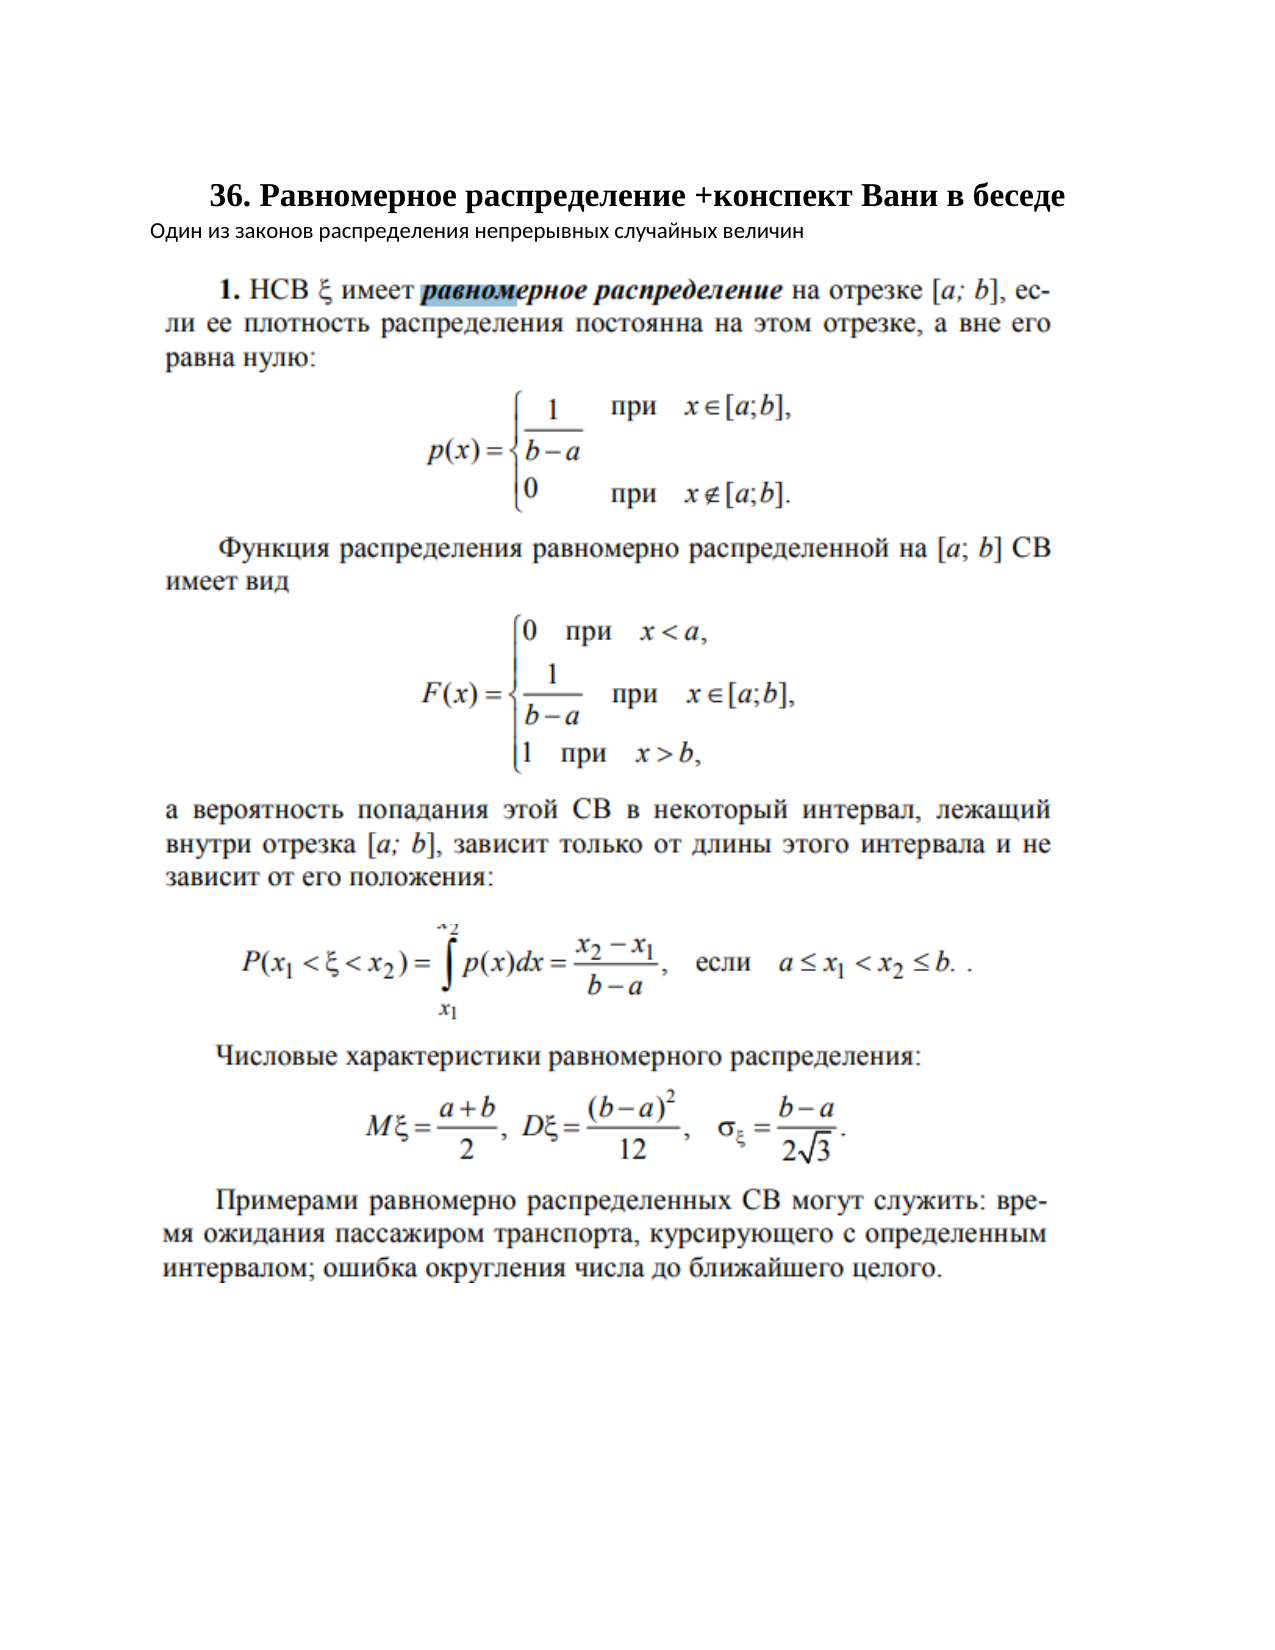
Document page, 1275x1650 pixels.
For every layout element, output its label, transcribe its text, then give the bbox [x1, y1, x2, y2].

subtitle 36. Равномерное распределение +конспект Вани в беседе [150, 175, 1125, 213]
picture [150, 263, 1068, 906]
picture [150, 924, 1058, 1283]
text Один из законов распределения непрерывных случайных величин [150, 216, 1125, 244]
